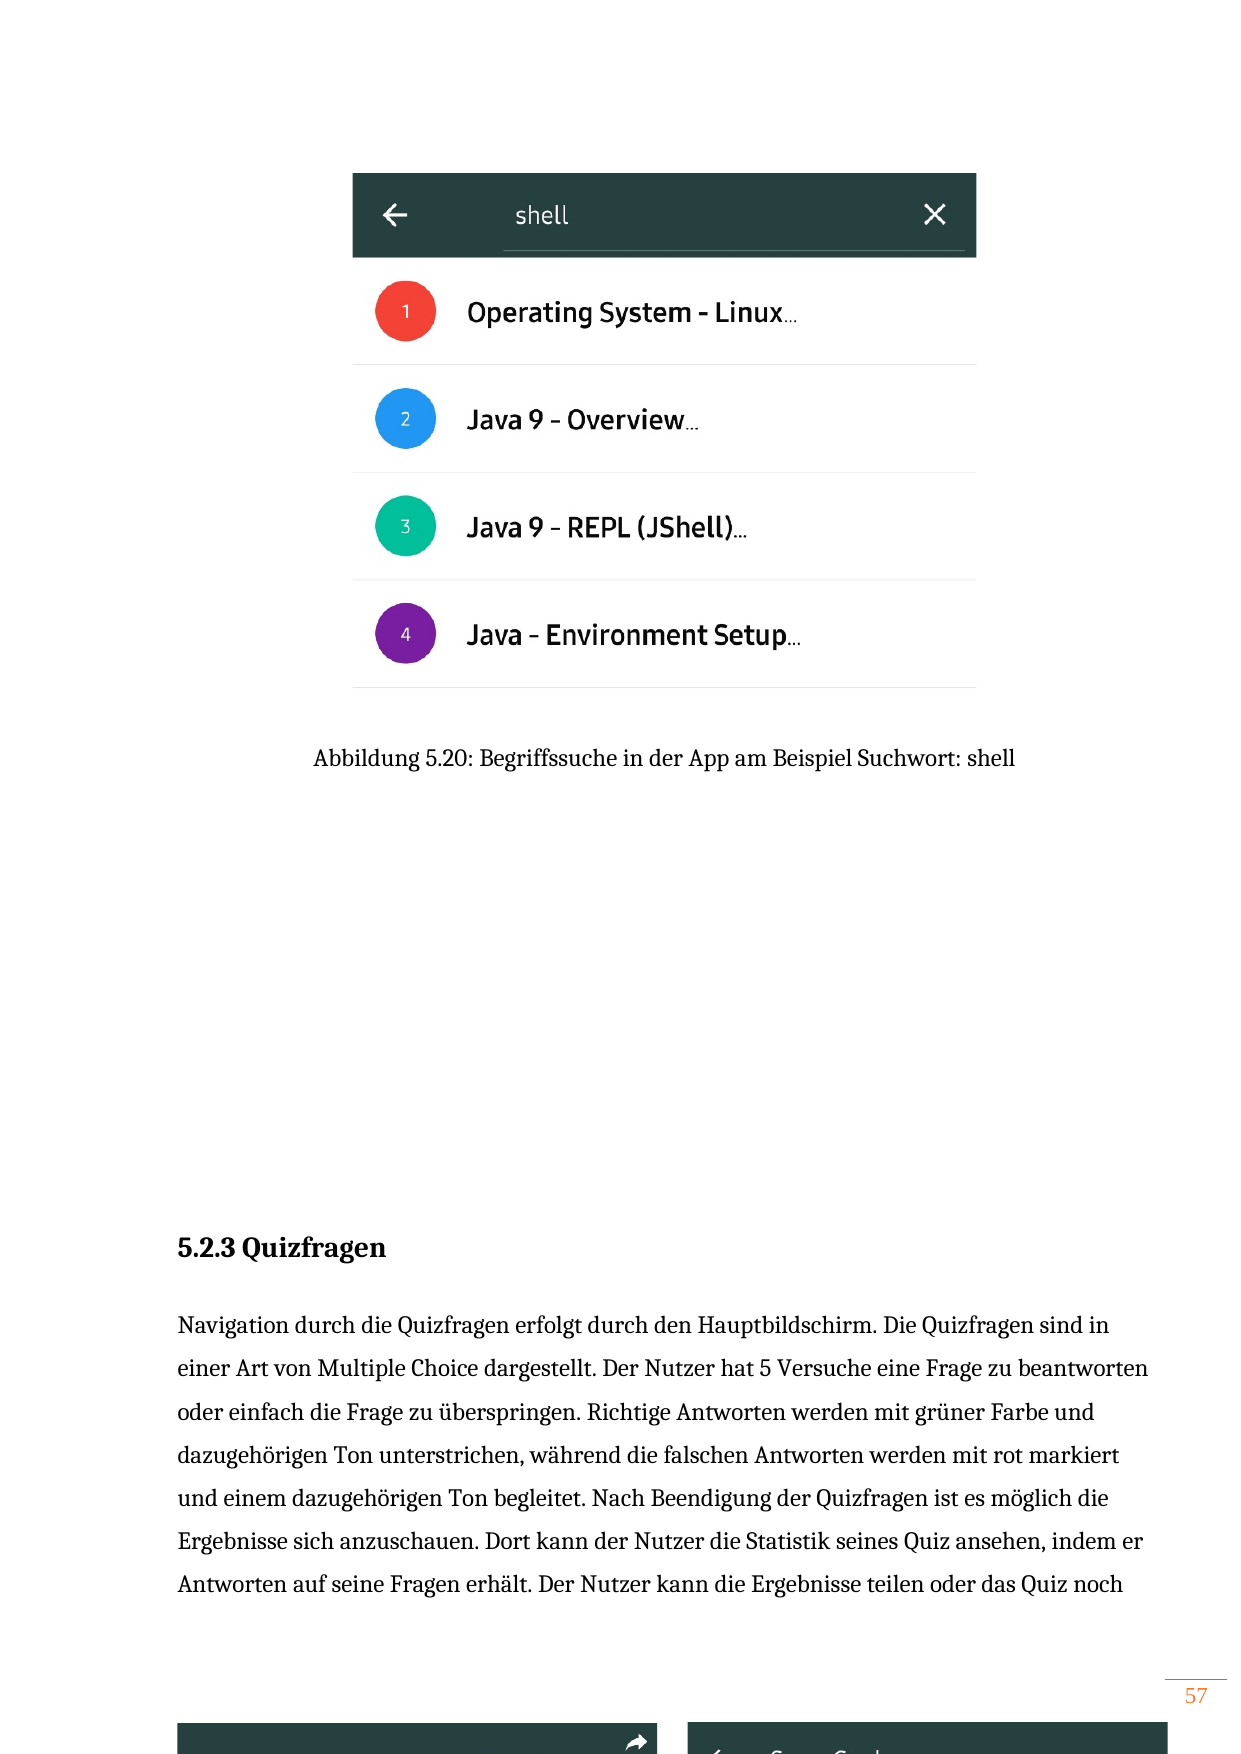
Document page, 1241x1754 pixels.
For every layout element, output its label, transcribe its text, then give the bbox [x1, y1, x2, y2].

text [177, 1311, 1152, 1599]
picture [352, 173, 977, 702]
subtitle 5.2.3 Quizfragen [177, 1232, 1152, 1265]
picture [177, 1723, 658, 1754]
picture [687, 1722, 1168, 1754]
